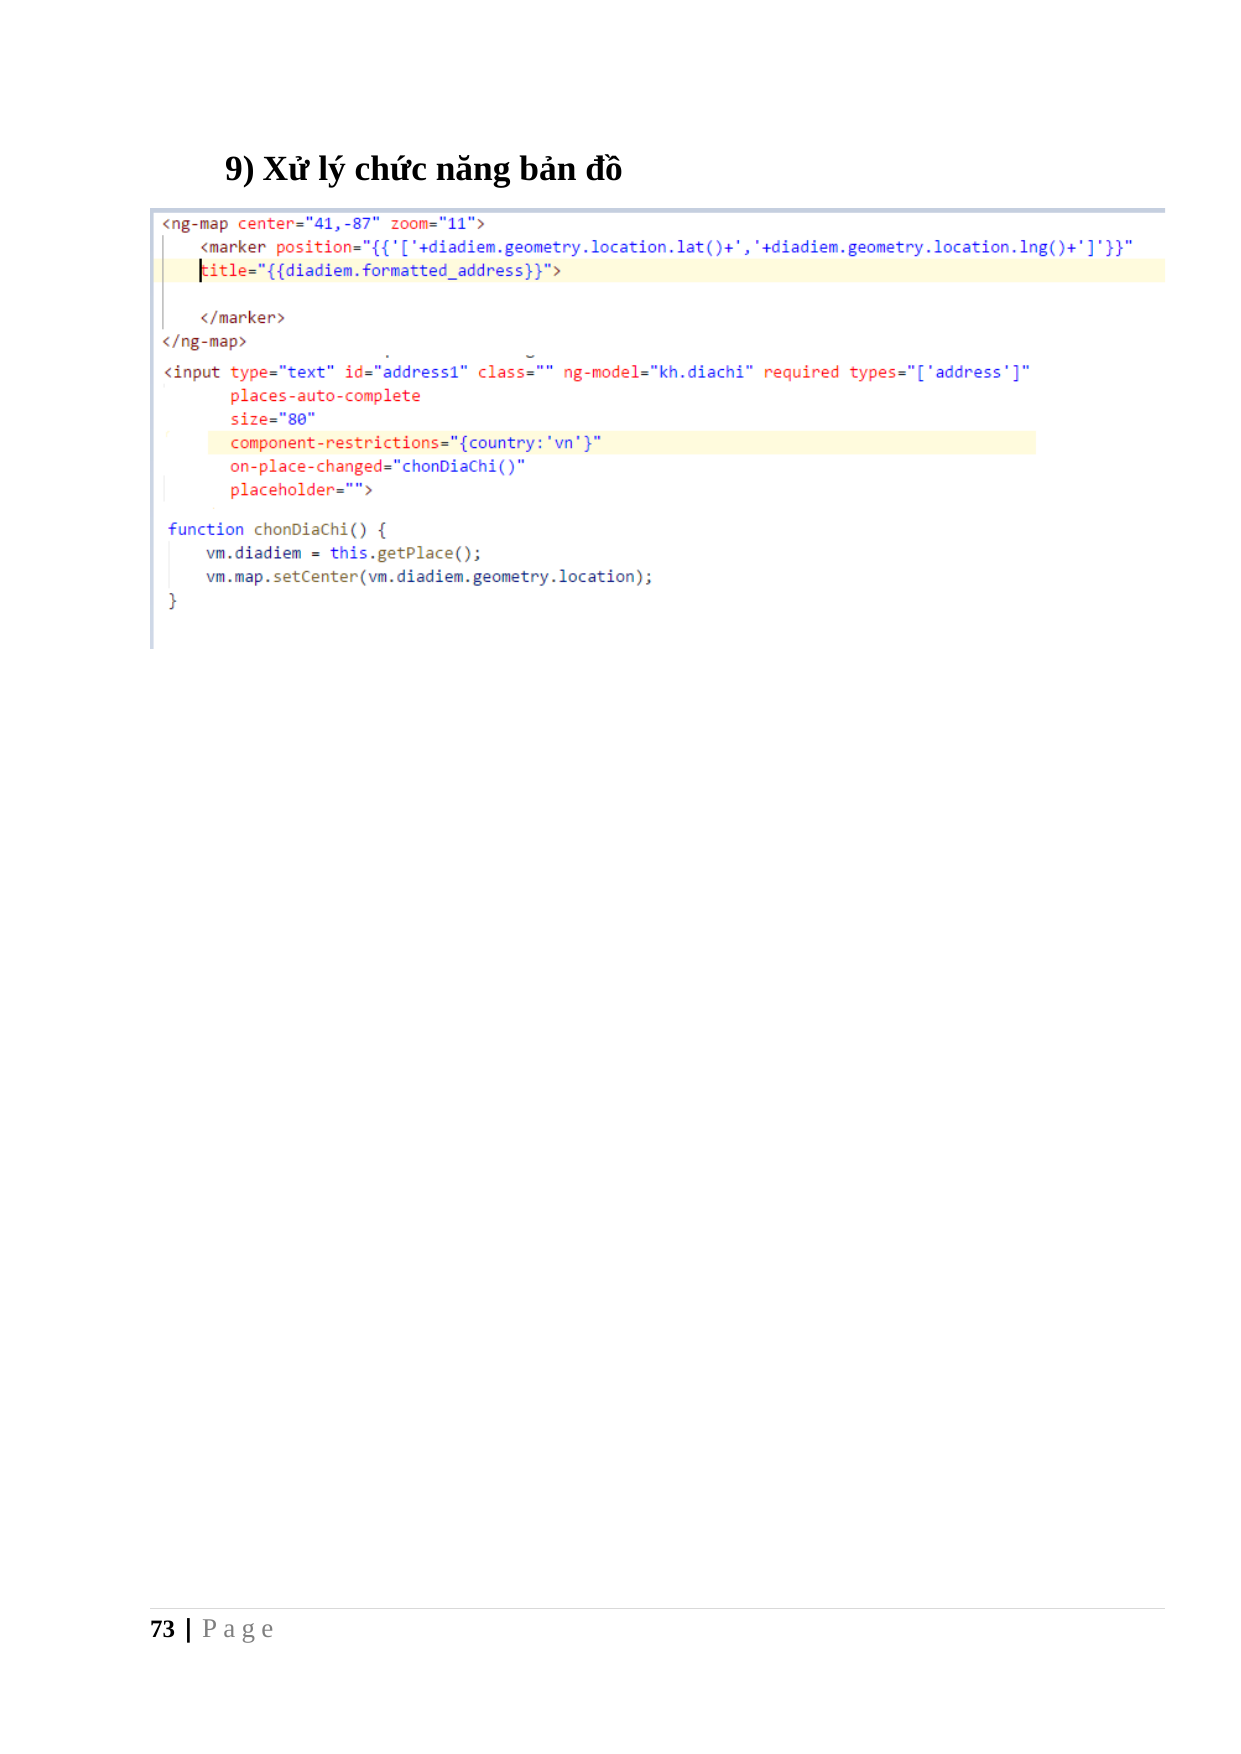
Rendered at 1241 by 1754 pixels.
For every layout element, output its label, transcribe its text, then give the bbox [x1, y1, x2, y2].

subtitle Xử lý chức năng bản đồ [225, 147, 1165, 188]
picture [150, 208, 1166, 649]
